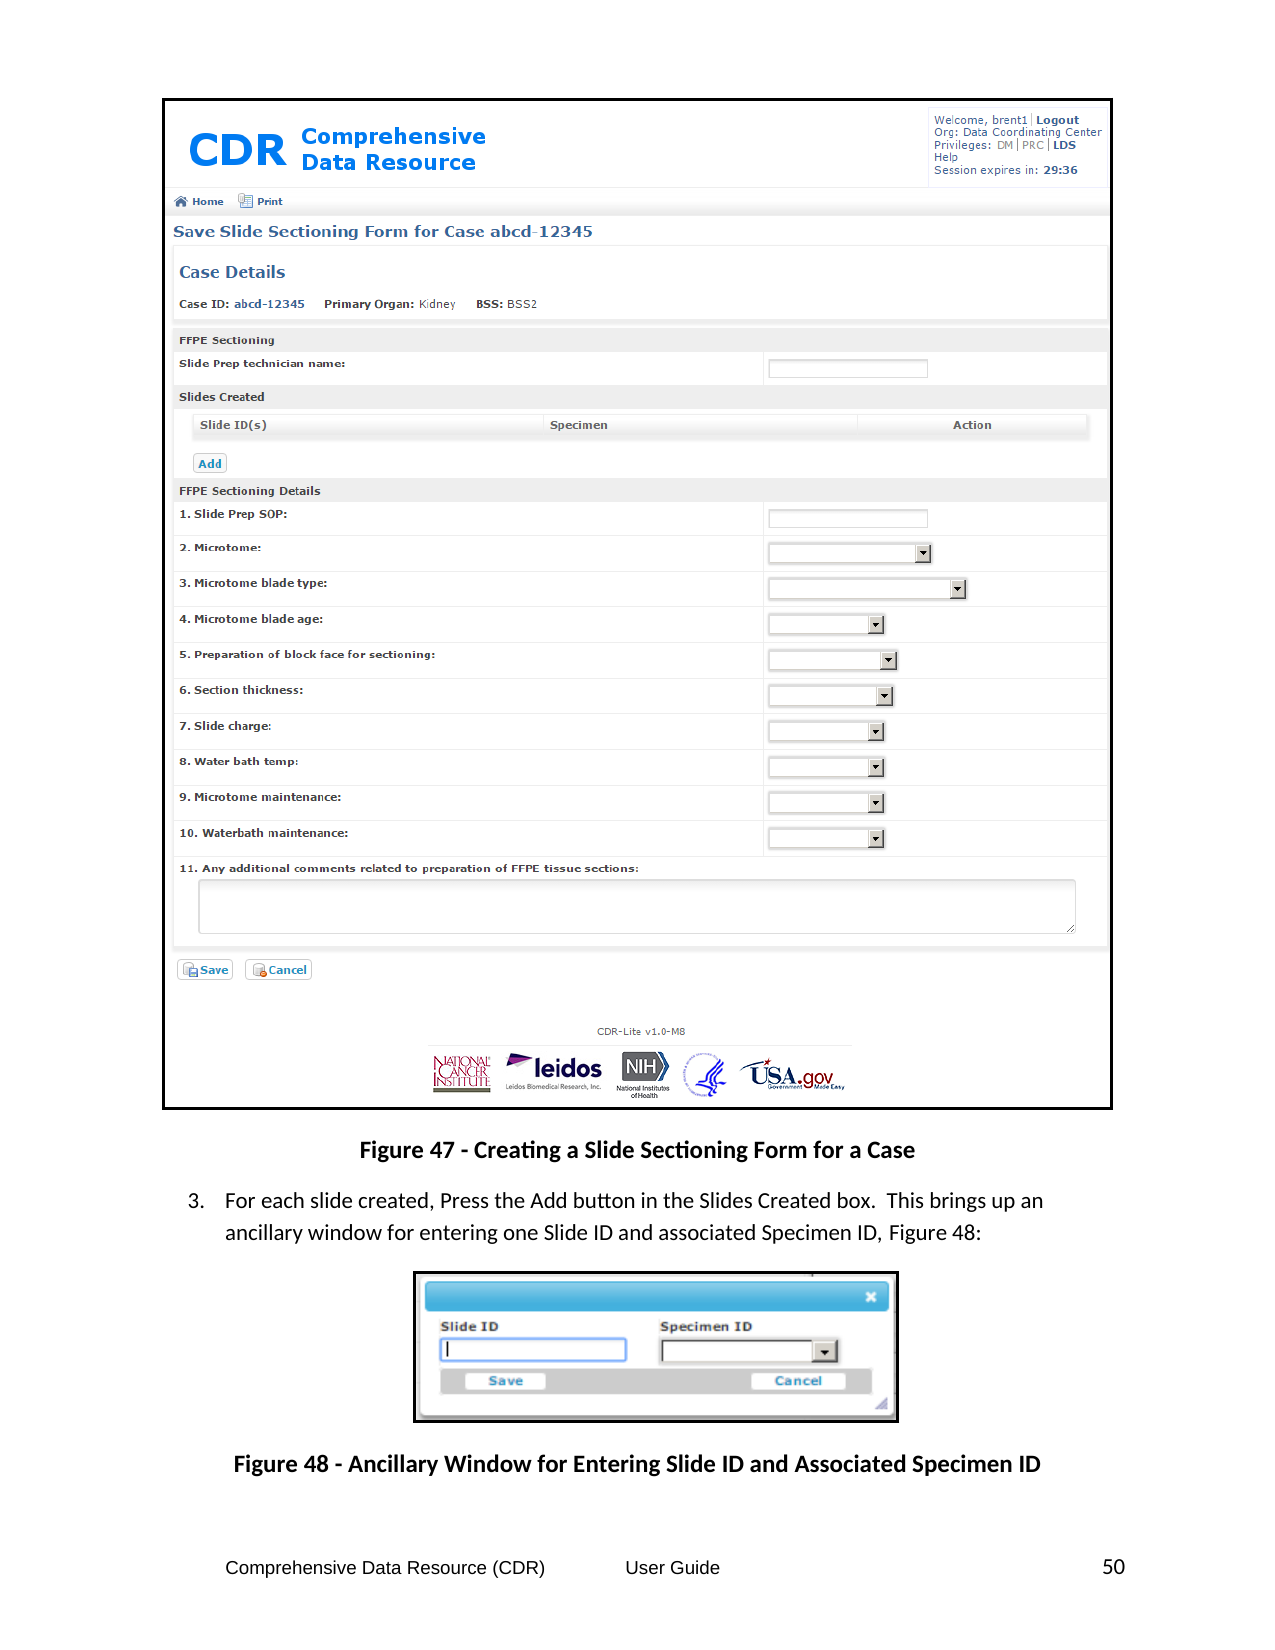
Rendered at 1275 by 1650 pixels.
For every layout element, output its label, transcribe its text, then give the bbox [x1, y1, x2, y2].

picture [416, 1274, 896, 1420]
picture [165, 101, 1110, 1107]
